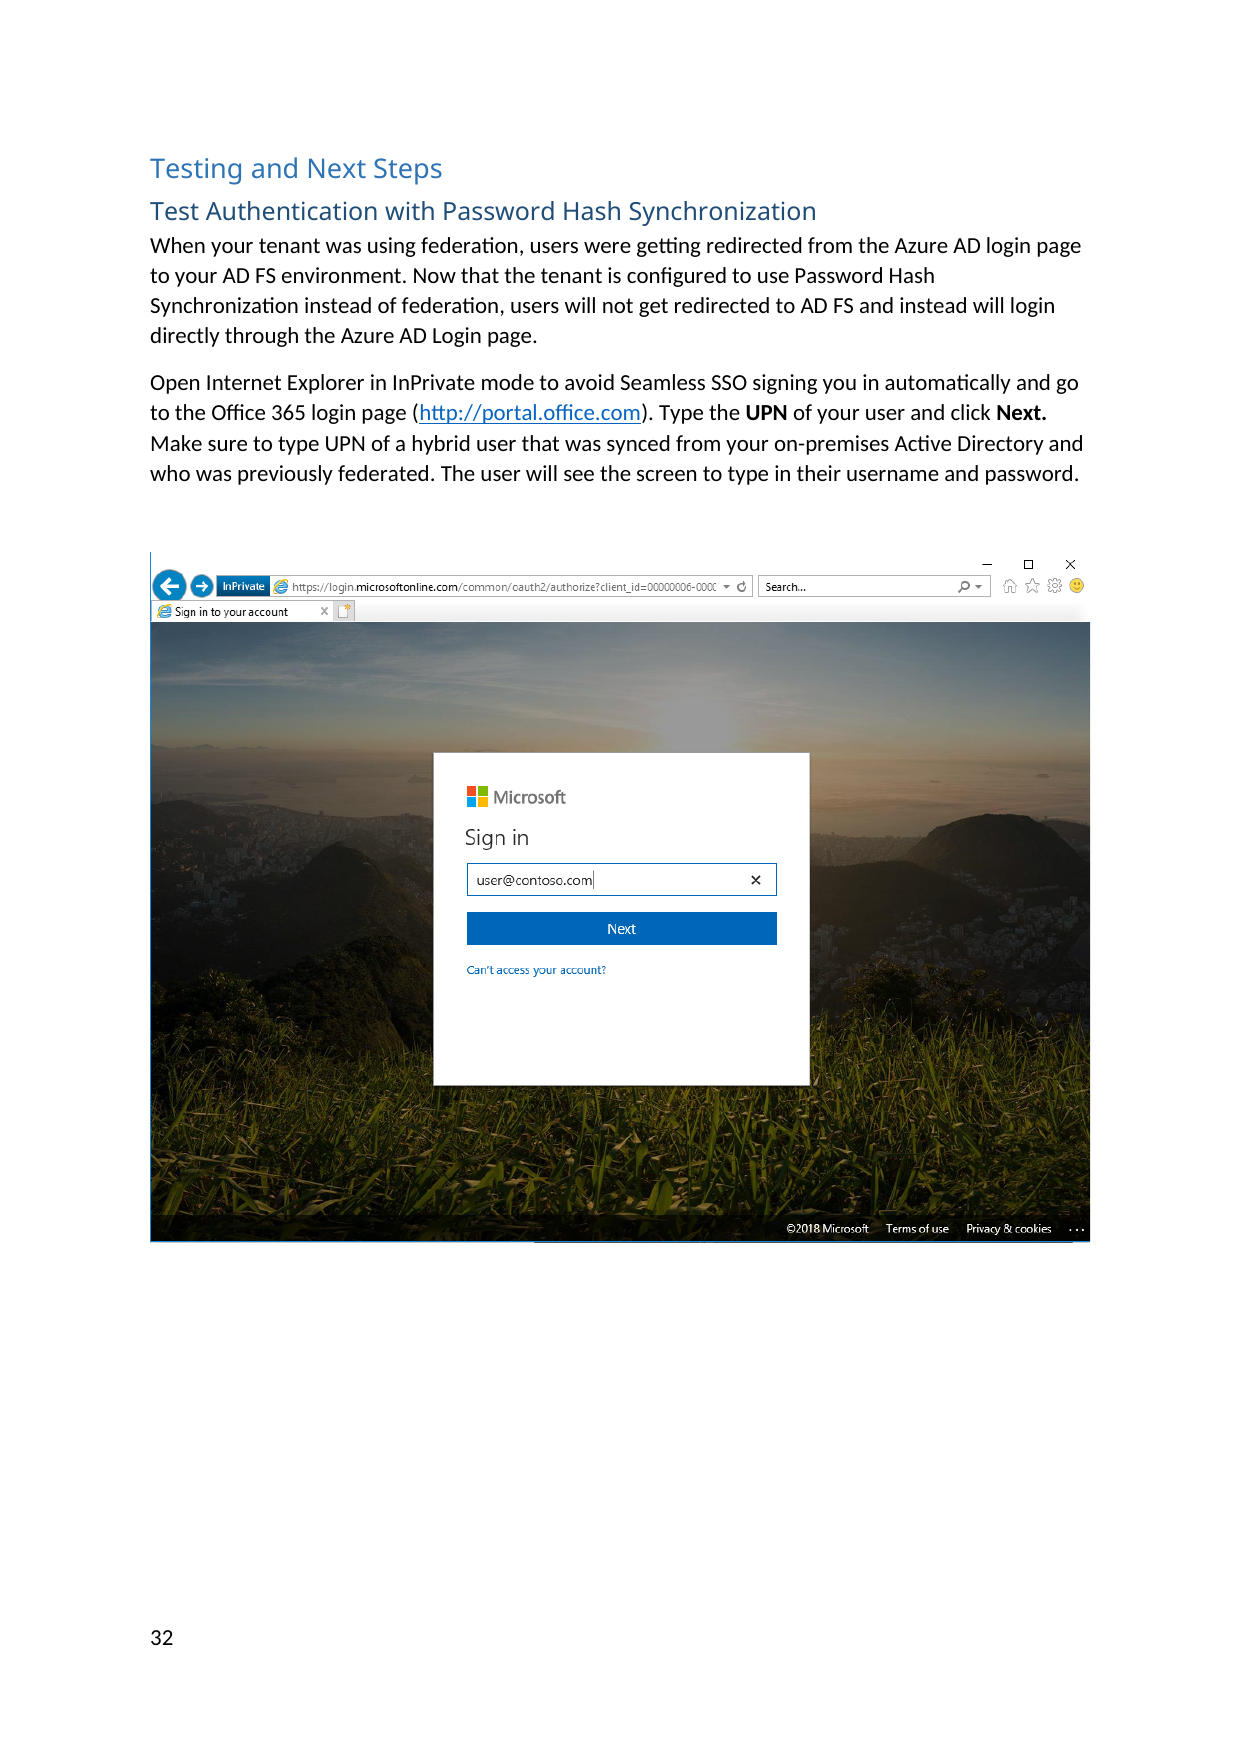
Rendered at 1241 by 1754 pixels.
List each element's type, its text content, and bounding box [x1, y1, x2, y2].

subtitle Testing and Next Steps [150, 150, 1090, 187]
subtitle Test Authentication with Password Hash Synchronization [150, 194, 1090, 228]
picture [150, 552, 1091, 1243]
text When your tenant was using federation, users were getting redirected from the Azure AD login page to your AD FS environment. Now that the tenant is configured to use Password Hash Synchronization instead of federation, users will not get redirected to AD FS and instead will login directly through the Azure AD Login page. [150, 231, 1090, 349]
text Open Internet Explorer in InPrivate mode to avoid Seamless SSO signing you in automatically and go to the Office 365 login page (http://portal.office.com). Type the UPN of your user and click Next. Make sure to type UPN of a hybrid user that was synced from your on-premises Active Directory and who was previously federated. The user will see the screen to type in their username and password. [150, 368, 1090, 487]
